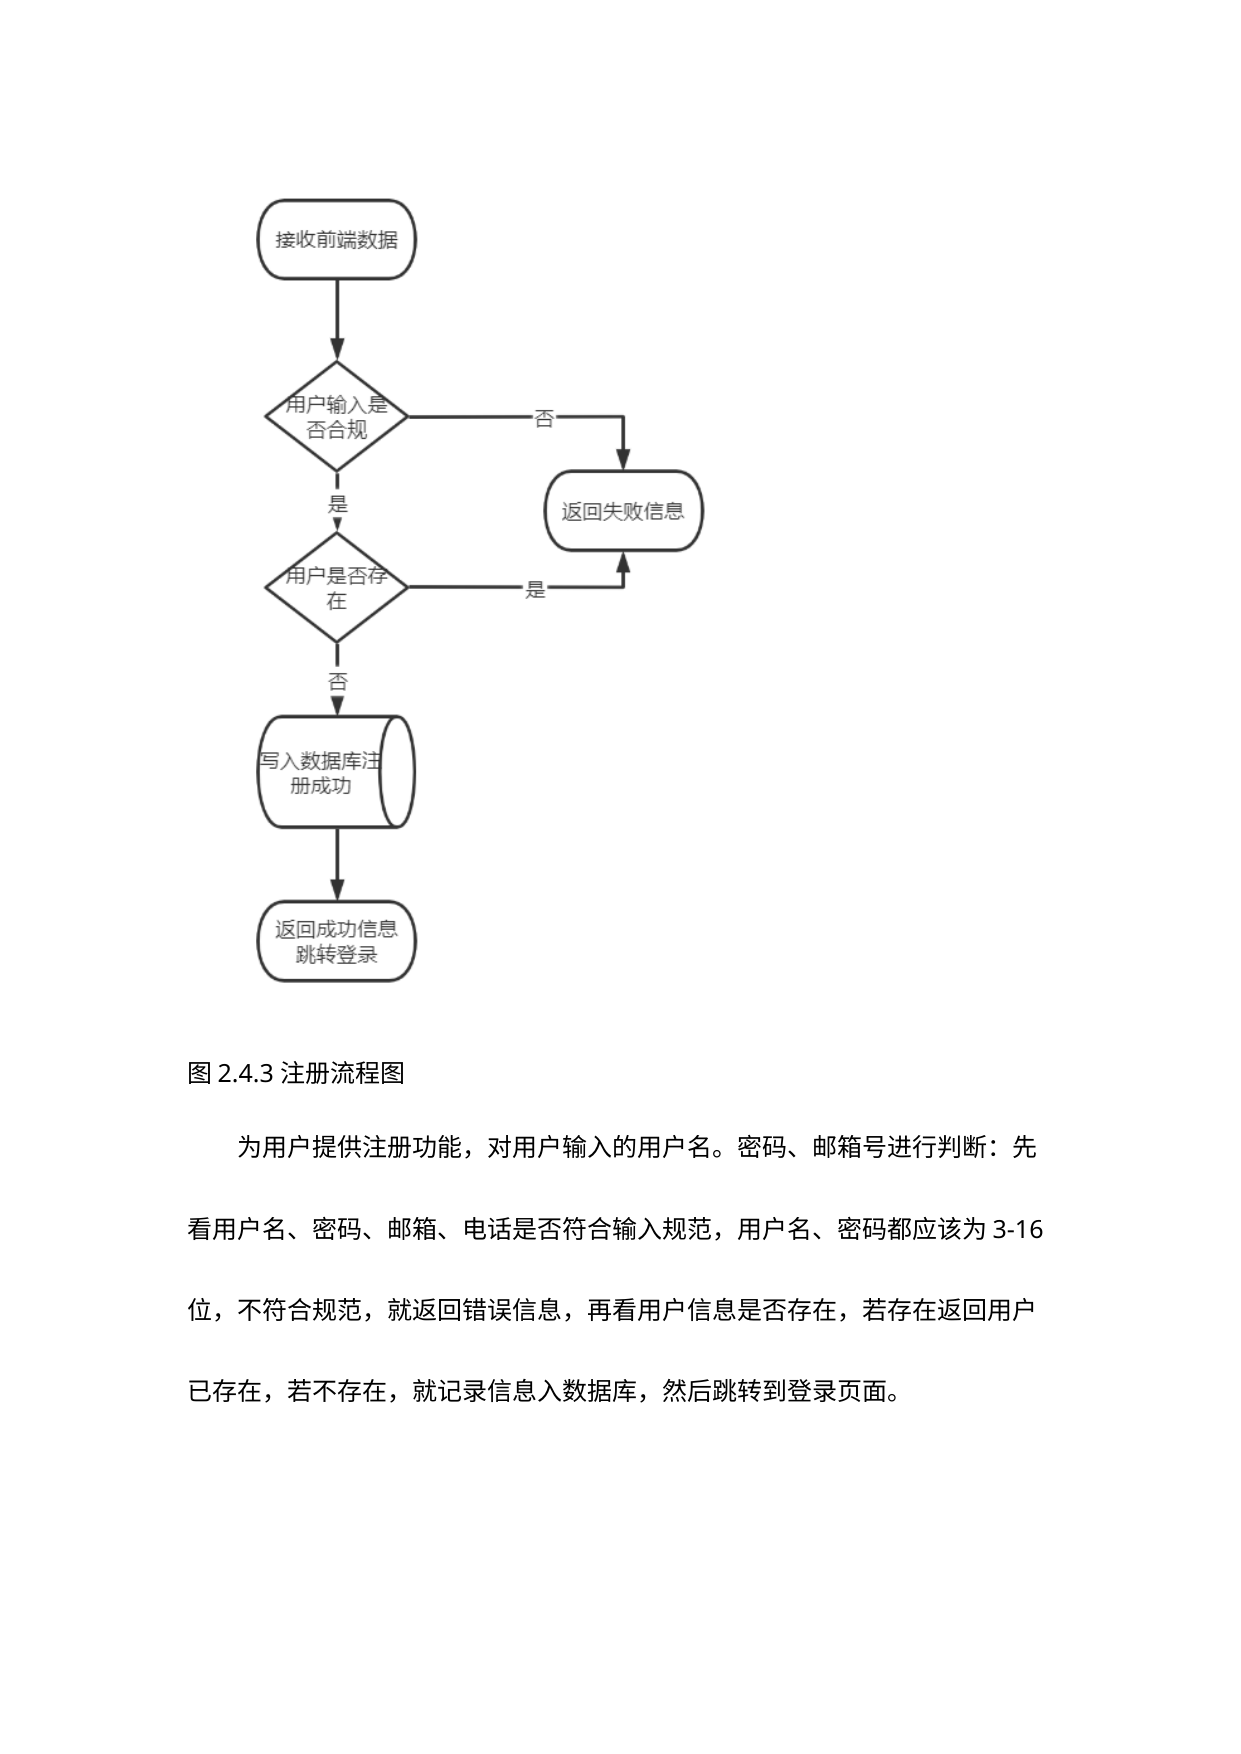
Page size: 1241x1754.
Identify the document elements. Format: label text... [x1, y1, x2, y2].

picture [187, 162, 725, 1008]
text 图2.4.3 注册流程图 [187, 1039, 1053, 1104]
text 为用户提供注册功能，对用户输入的用户名。密码、邮箱号进行判断：先看用户名、密码、邮箱、电话是否符合输入规范，用户名、密码都应该为3-16位，不符合规范，就返回错误信息，再看用户信息是否存在，若存在返回用户已存在，若不存在，就记录信息入数据库，然后跳转到登录页面。 [187, 1113, 1053, 1422]
